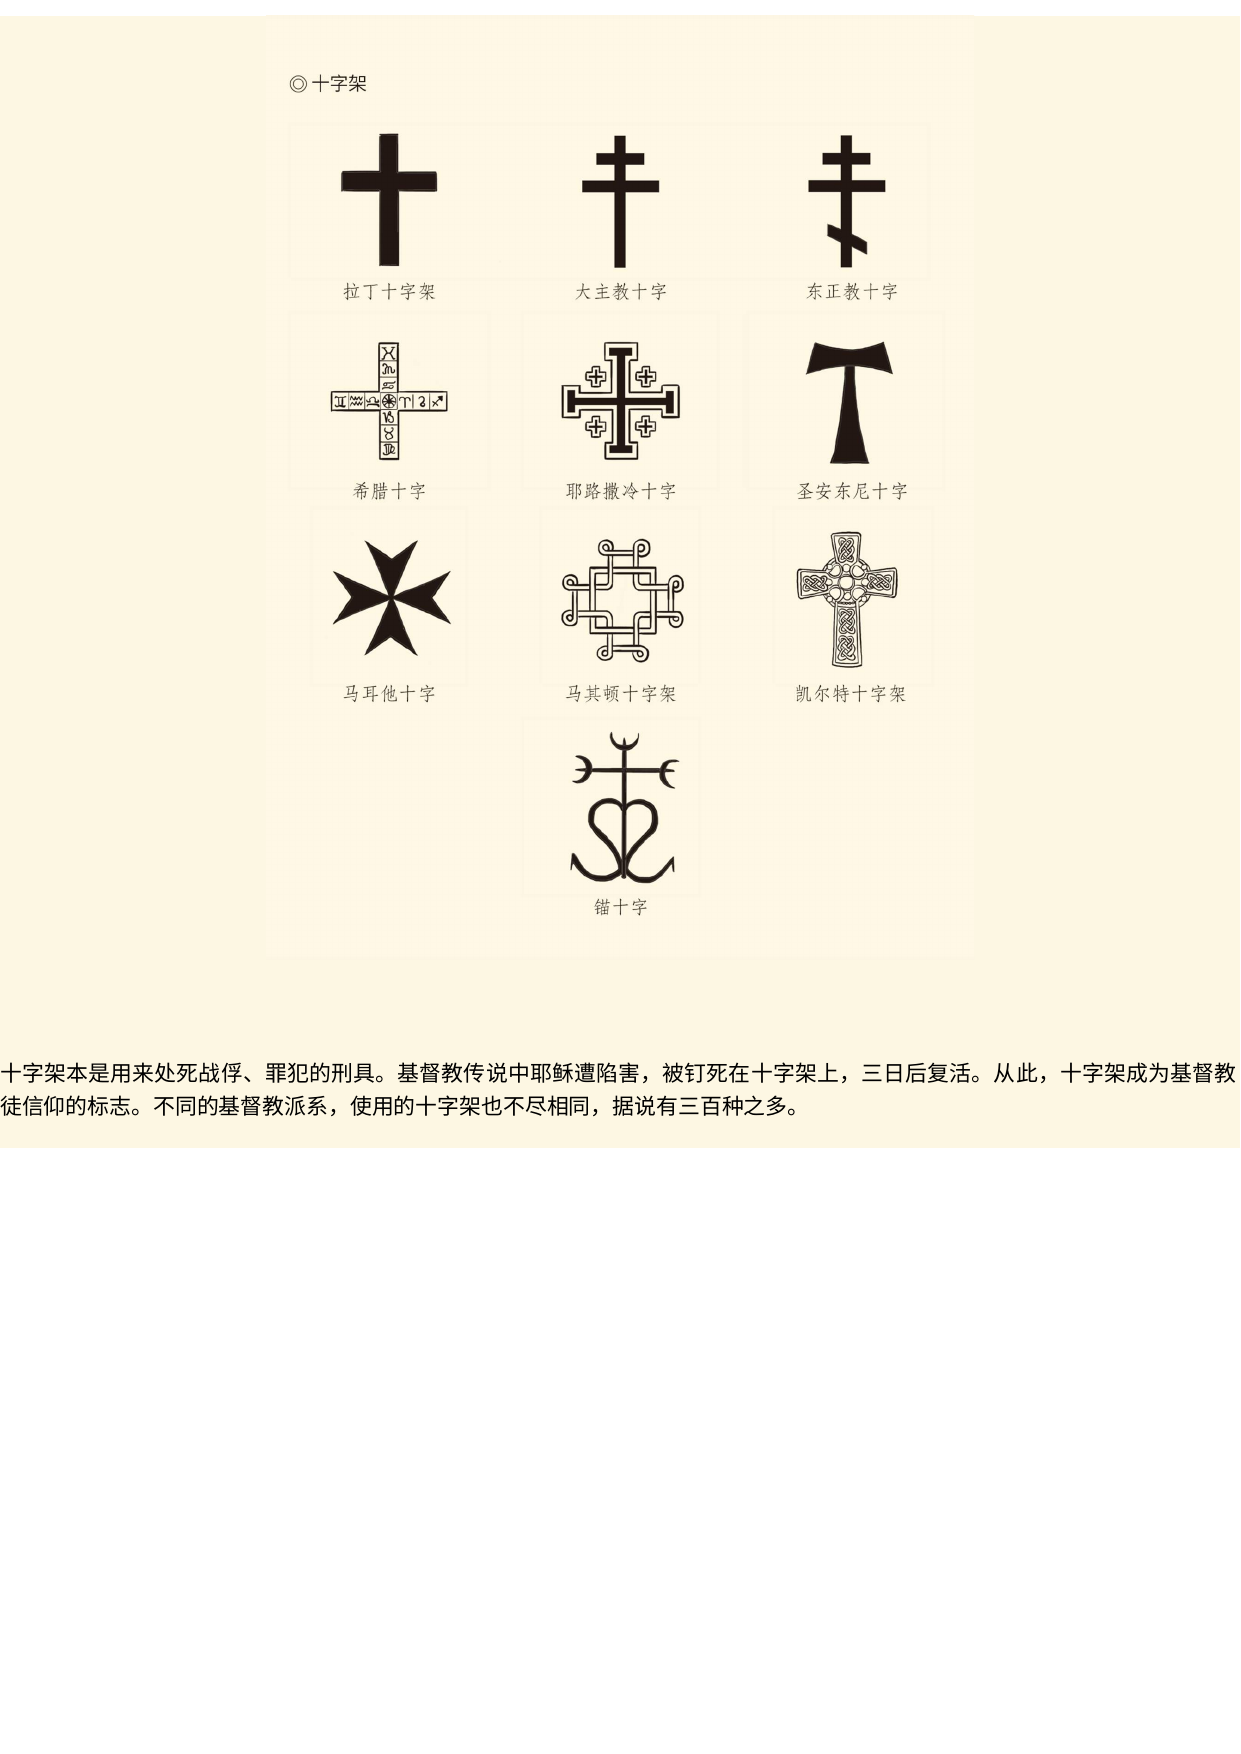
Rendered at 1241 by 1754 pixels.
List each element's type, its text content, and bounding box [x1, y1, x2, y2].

picture [266, 15, 975, 960]
text 十字架本是用来处死战俘、罪犯的刑具。基督教传说中耶稣遭陷害，被钉死在十字架上，三日后复活。从此，十字架成为基督教徒信仰的标志。不同的基督教派系，使用的十字架也不尽相同，据说有三百种之多。 [0, 1056, 1240, 1148]
